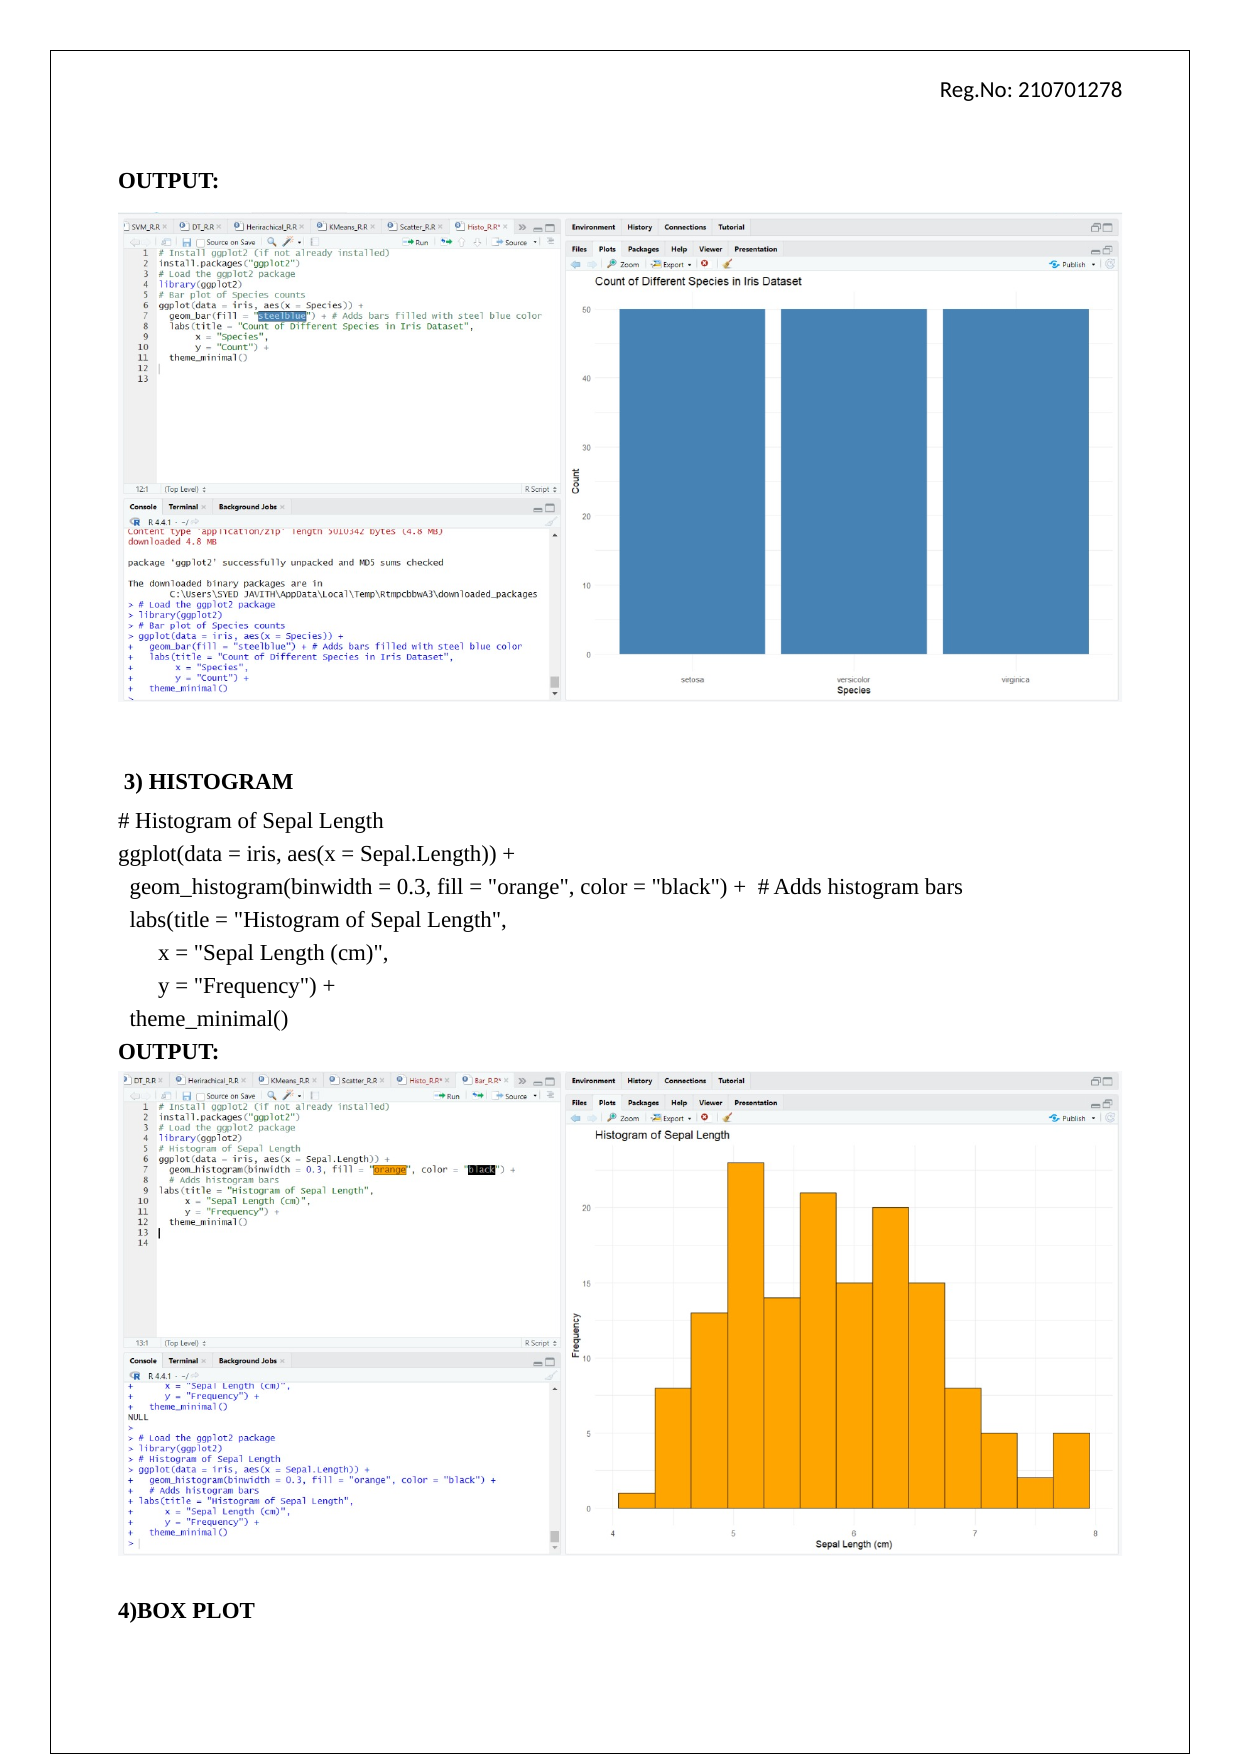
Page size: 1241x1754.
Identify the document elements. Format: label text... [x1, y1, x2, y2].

text geom_histogram(binwidth = 0.3, fill = "orange", color = "black") + # Adds histogram bars [118, 873, 1122, 899]
text theme_minimal() [118, 1005, 1122, 1032]
picture [118, 1071, 1123, 1556]
text labs(title = "Histogram of Sepal Length", [118, 906, 1122, 933]
text x = "Sepal Length (cm)", [118, 939, 1122, 966]
text y = "Frequency") + [118, 972, 1122, 999]
text 4)BOX PLOT [118, 1597, 1122, 1623]
text 3) HISTOGRAM [118, 768, 1047, 794]
text # Histogram of Sepal Length [118, 807, 1122, 833]
picture [118, 212, 1123, 702]
text OUTPUT: [118, 1038, 1122, 1065]
text OUTPUT: [118, 167, 1122, 193]
text ggplot(data = iris, aes(x = Sepal.Length)) + [118, 840, 1122, 867]
